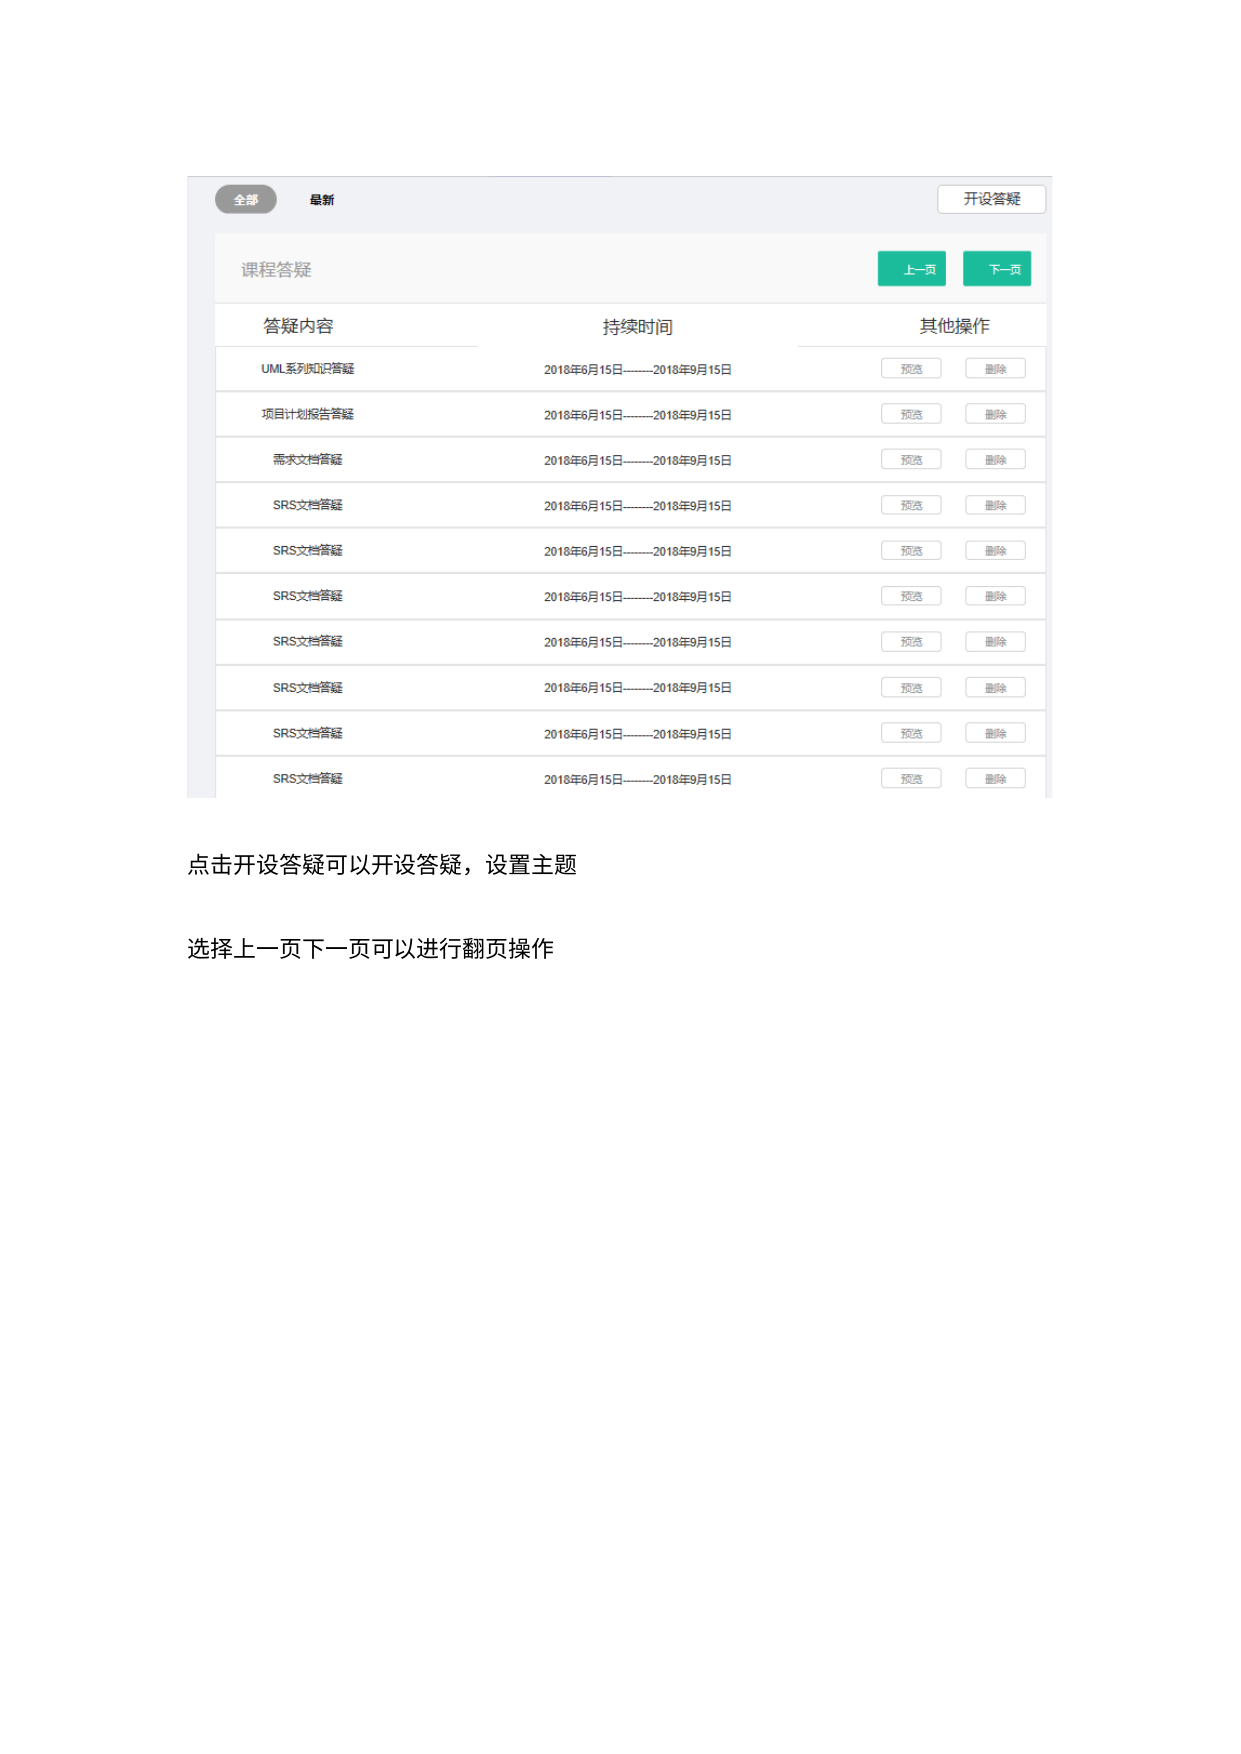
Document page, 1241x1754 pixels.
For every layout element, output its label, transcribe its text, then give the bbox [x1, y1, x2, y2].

text 选择上一页下一页可以进行翻页操作 [187, 915, 1053, 980]
picture [187, 176, 1053, 798]
text 点击开设答疑可以开设答疑，设置主题 [187, 831, 1053, 896]
